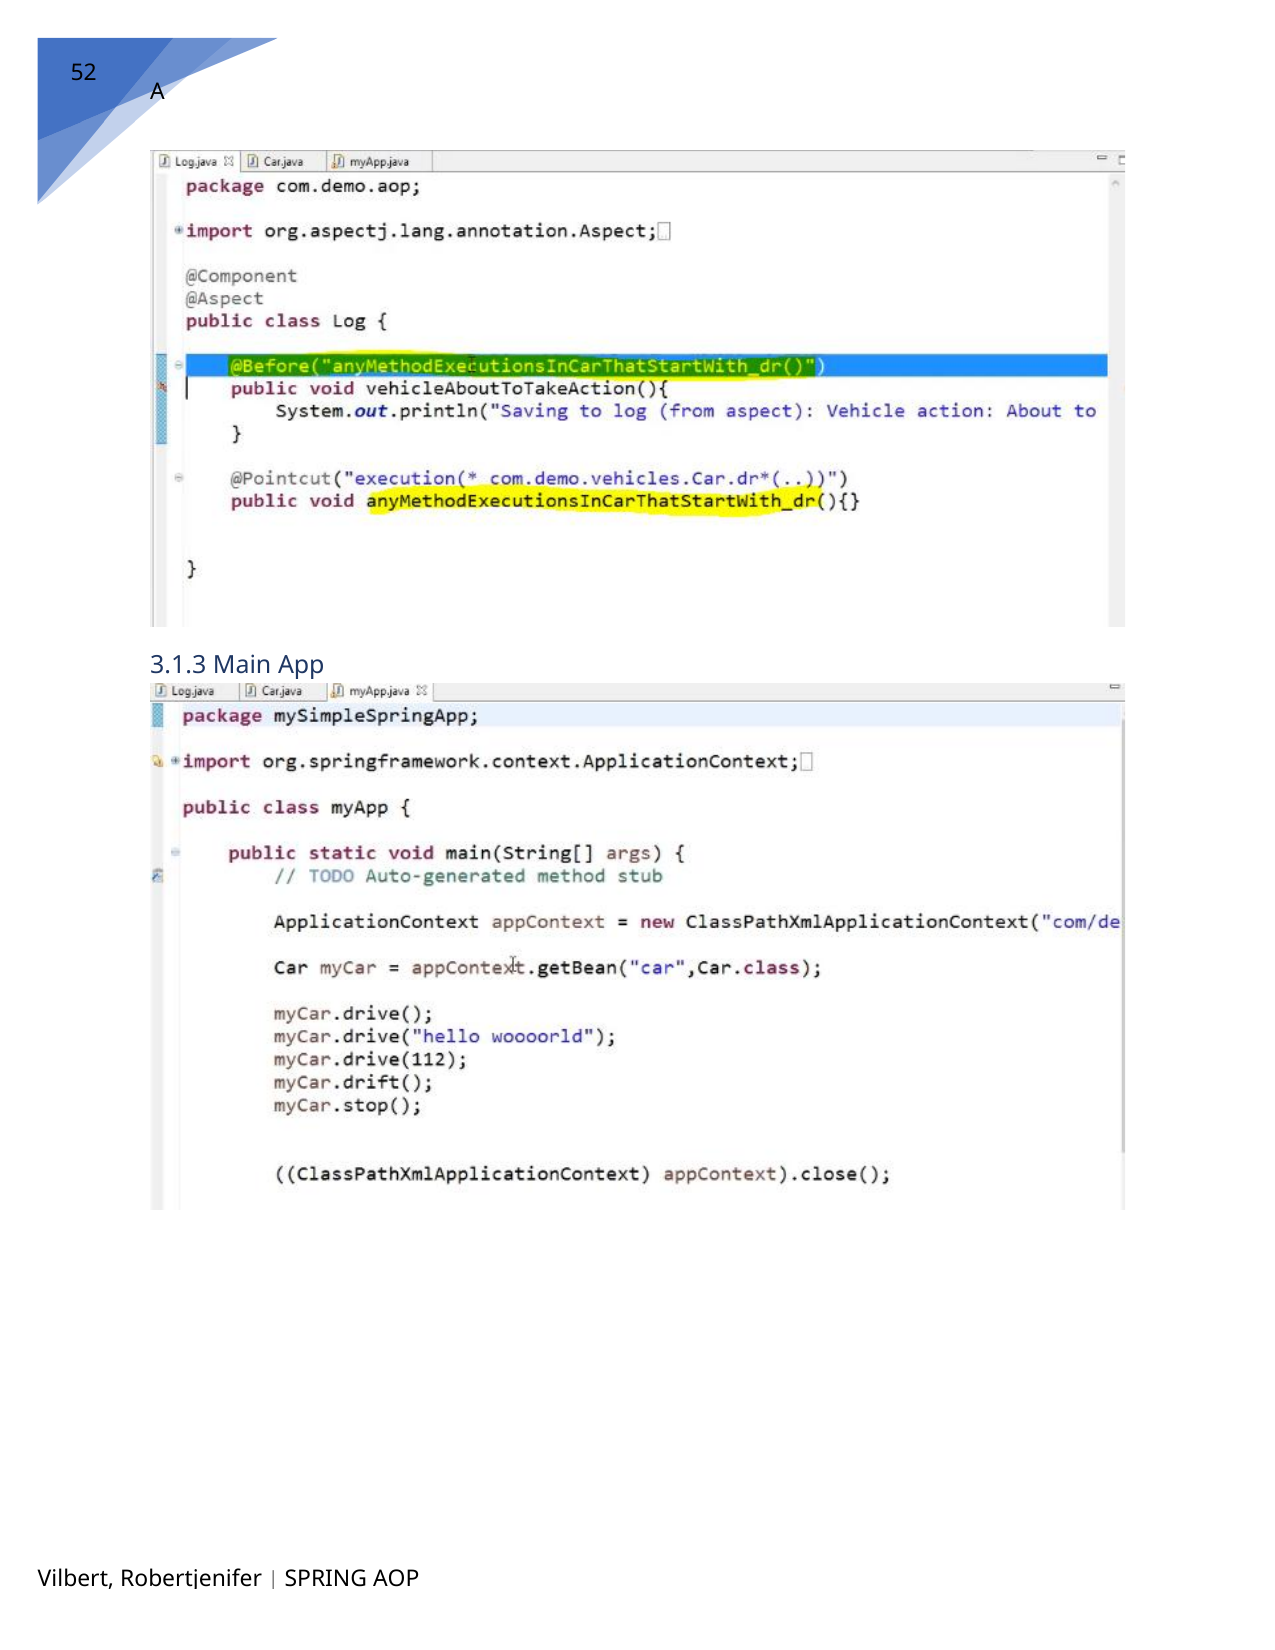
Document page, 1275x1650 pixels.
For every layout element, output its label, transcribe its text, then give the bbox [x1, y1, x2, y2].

picture [150, 683, 1125, 1210]
picture [37, 37, 1125, 627]
subtitle 3.1.3 Main App [150, 646, 1125, 680]
